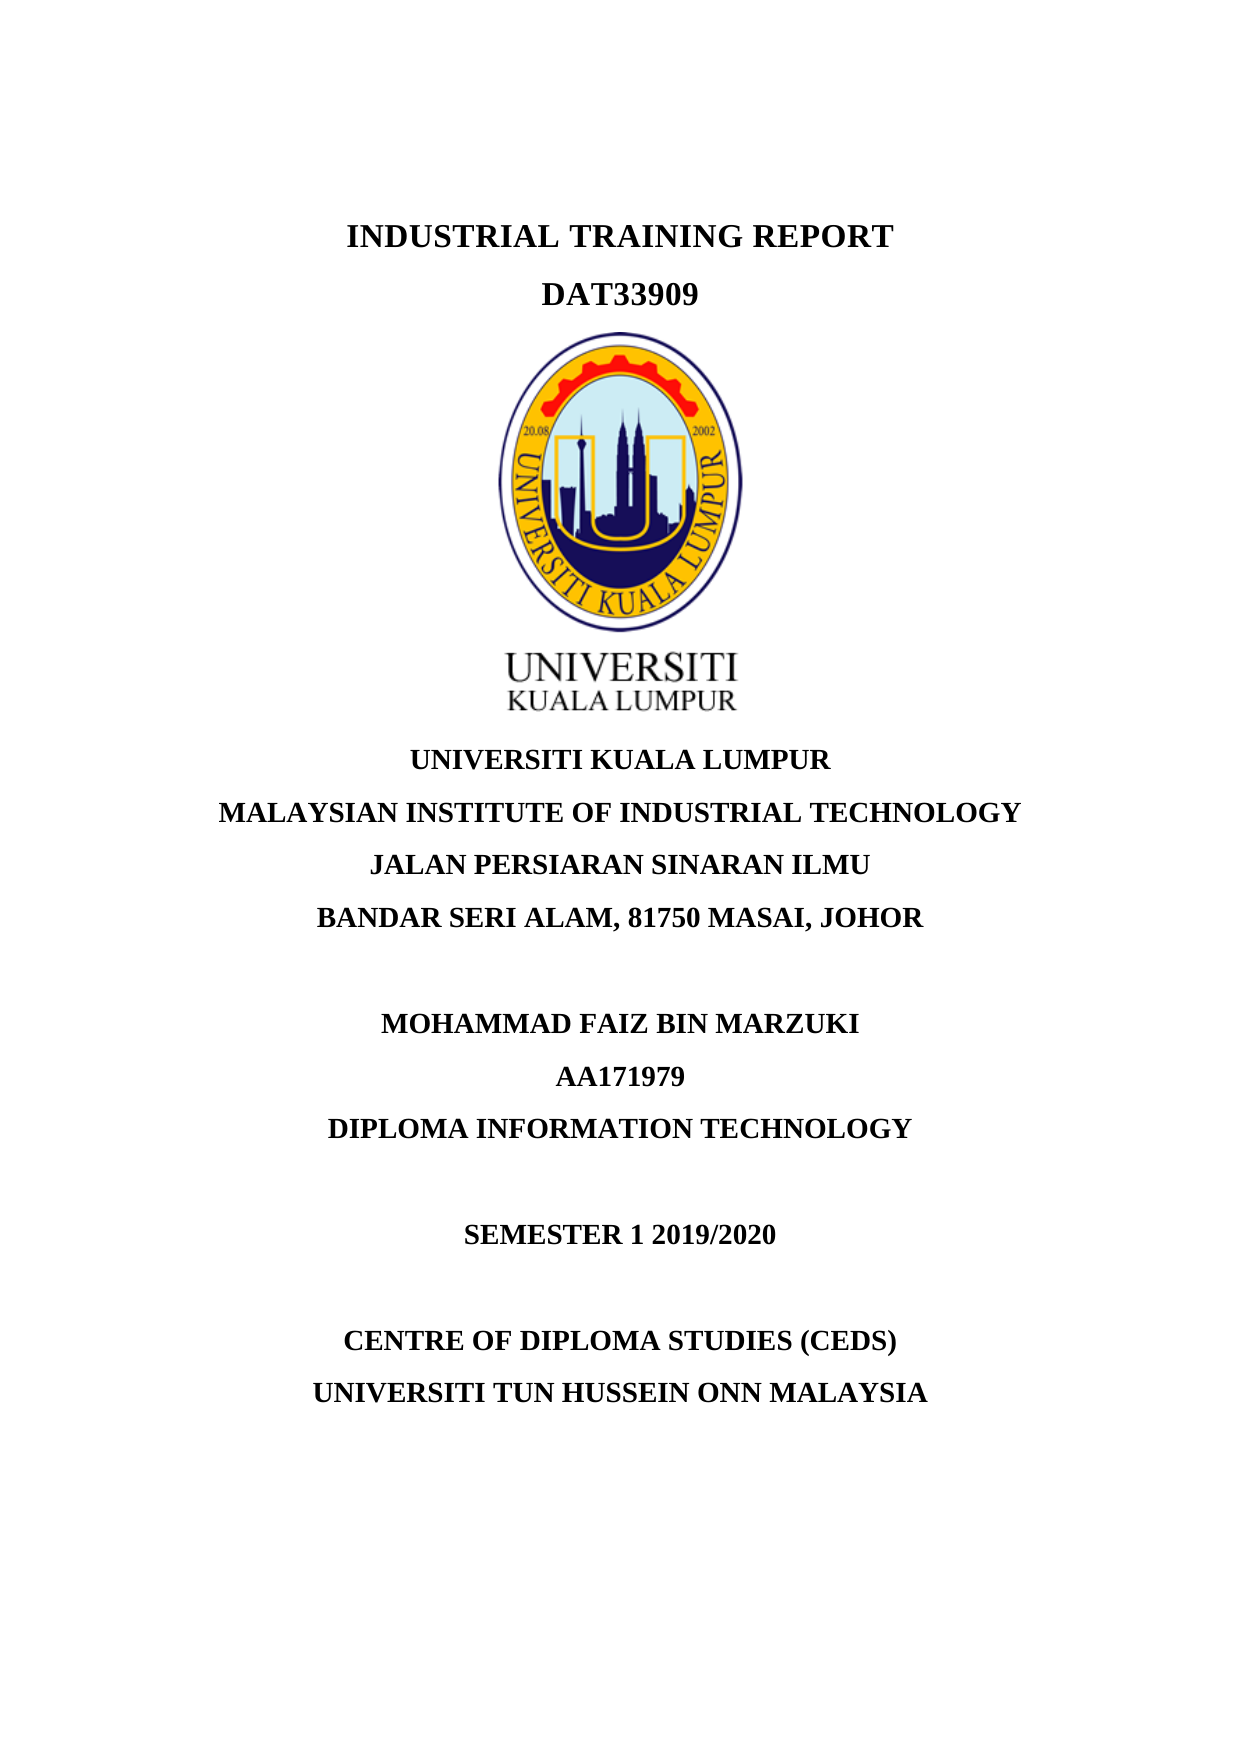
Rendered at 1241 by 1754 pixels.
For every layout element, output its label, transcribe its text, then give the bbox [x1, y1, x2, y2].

picture [411, 332, 829, 723]
text JALAN PERSIARAN SINARAN ILMU [150, 847, 1090, 881]
text INDUSTRIAL TRAINING REPORT [150, 216, 1090, 255]
text DAT33909 [150, 274, 1090, 313]
text SEMESTER 1 2019/2020 [150, 1217, 1090, 1251]
text CENTRE OF DIPLOMA STUDIES (CEDS) [150, 1323, 1090, 1356]
text AA171979 [150, 1059, 1090, 1092]
text BANDAR SERI ALAM, 81750 MASAI, JOHOR [150, 900, 1090, 934]
text UNIVERSITI TUN HUSSEIN ONN MALAYSIA [150, 1376, 1090, 1409]
text DIPLOMA INFORMATION TECHNOLOGY [150, 1112, 1090, 1145]
text MALAYSIAN INSTITUTE OF INDUSTRIAL TECHNOLOGY [150, 795, 1090, 828]
text MOHAMMAD FAIZ BIN MARZUKI [150, 1006, 1090, 1039]
text UNIVERSITI KUALA LUMPUR [150, 742, 1090, 775]
